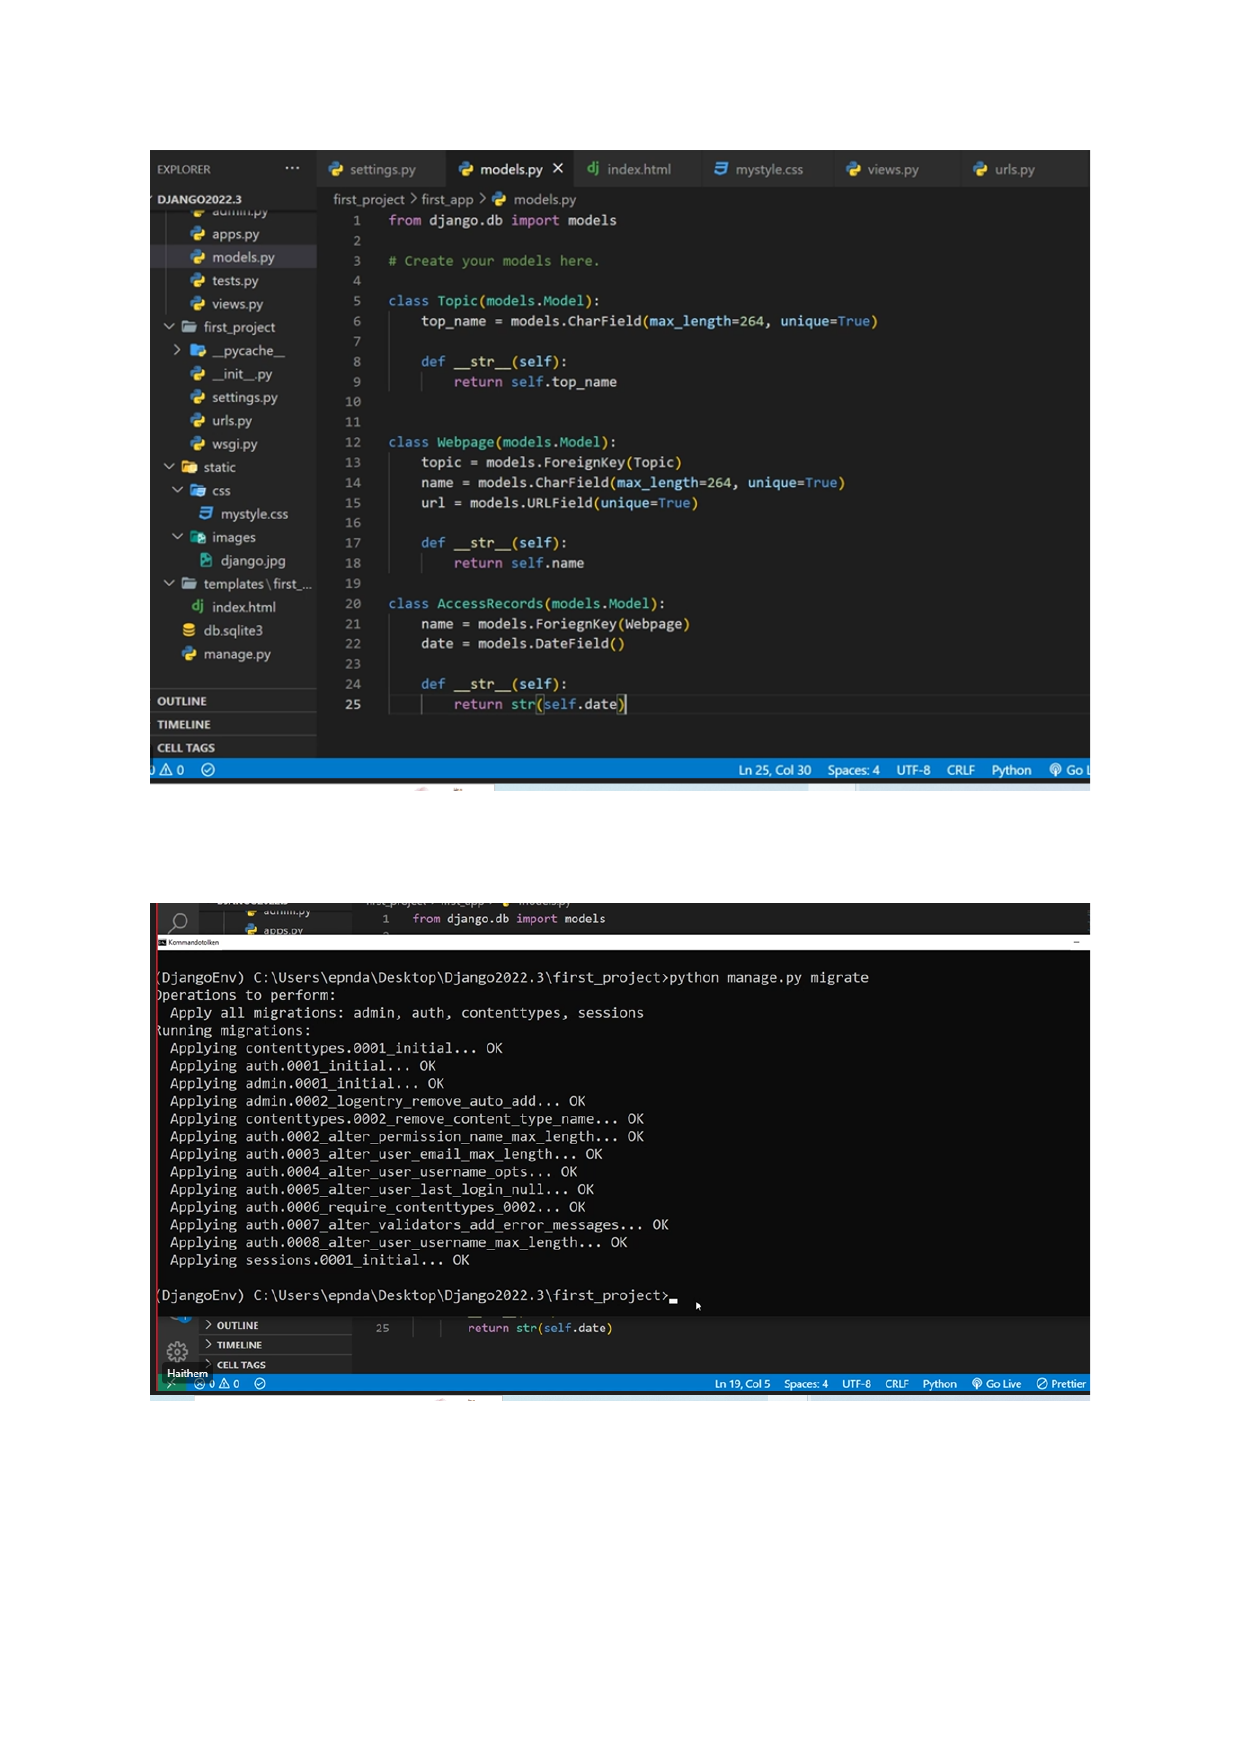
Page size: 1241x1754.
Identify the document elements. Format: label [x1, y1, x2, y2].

picture [150, 150, 1091, 791]
picture [150, 903, 1091, 1401]
